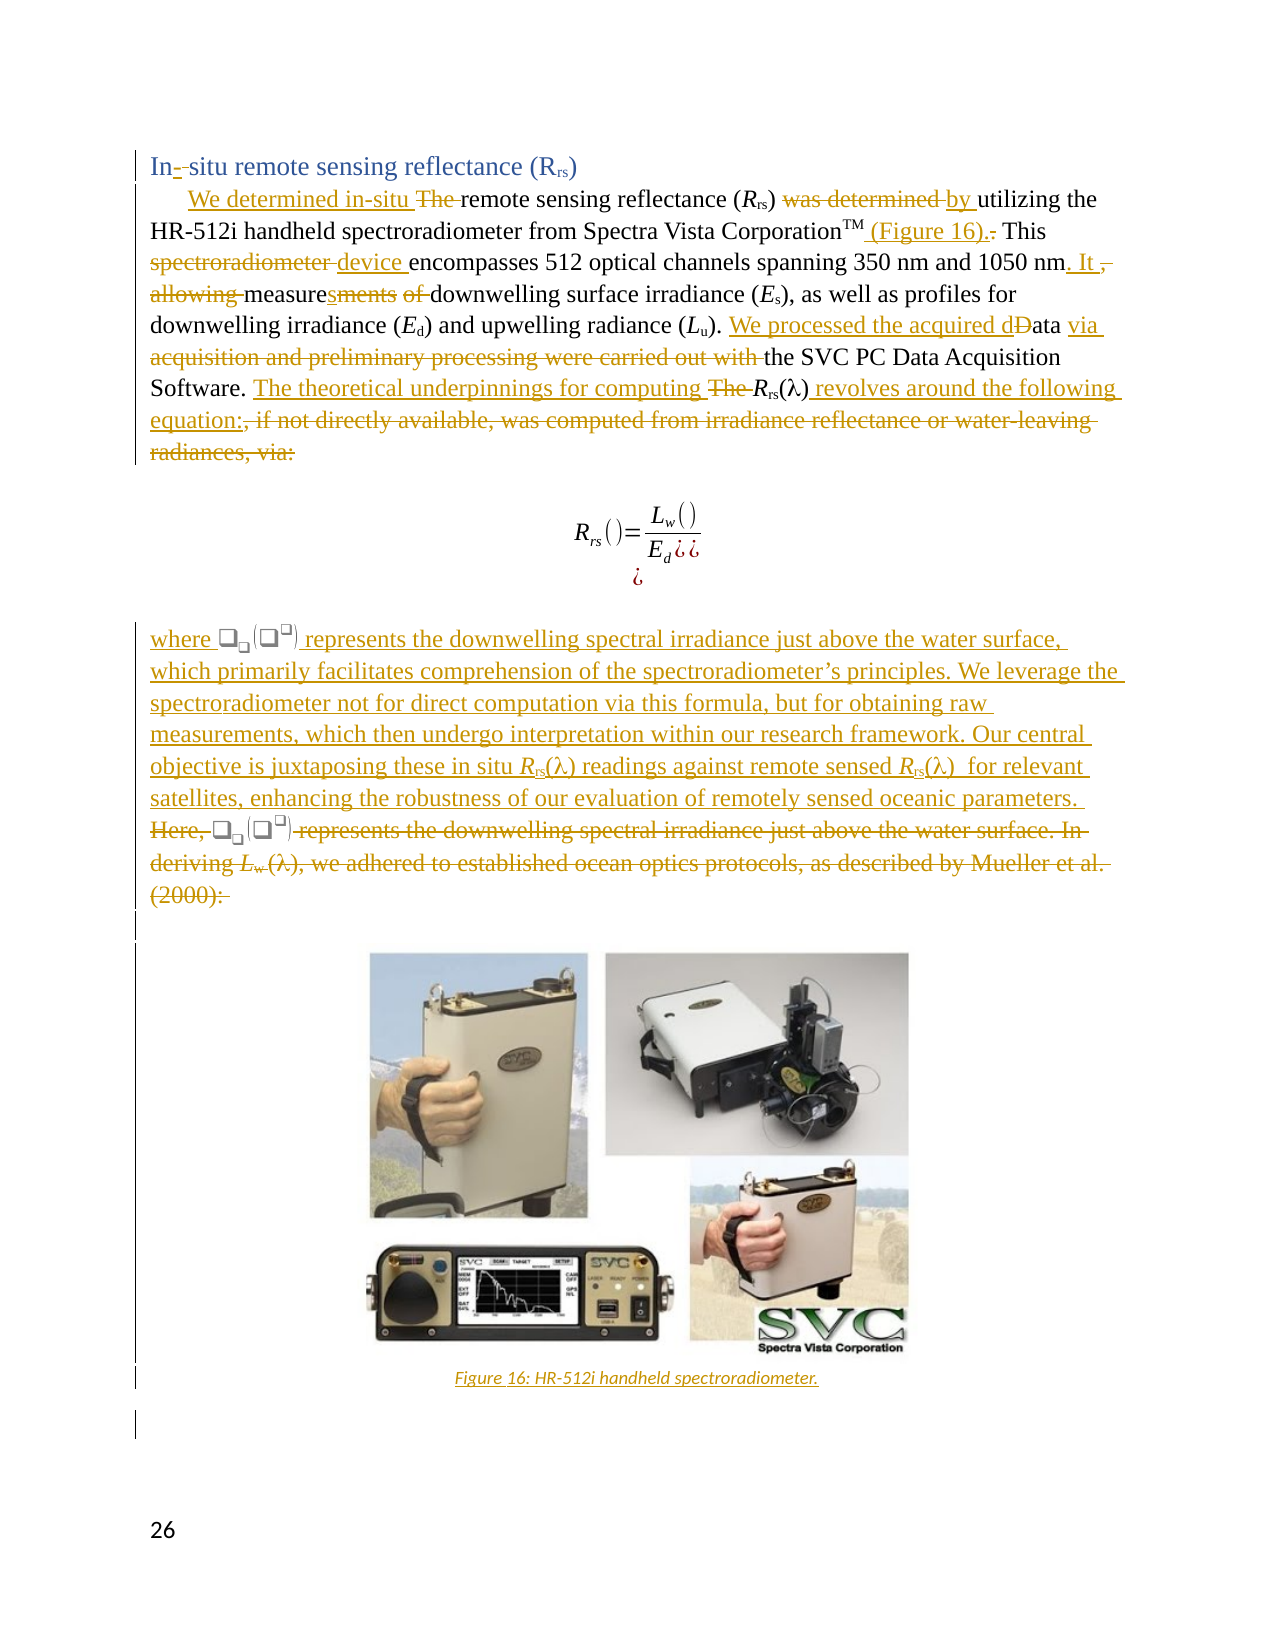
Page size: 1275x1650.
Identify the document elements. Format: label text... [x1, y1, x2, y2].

text remote sensing reflectance (Rrs) utilizing the HR-512i handheld spectroradiometer from Spectra Vista CorporationTM This encompasses 512 optical channels spanning 350 nm and 1050 nmmeasure downwelling surface irradiance (Es), as well as profiles for downwelling irradiance (Ed) and upwelling radiance (Lu). ata the SVC PC Data Acquisition Software. Rrs() [150, 184, 1125, 465]
subtitle Insitu remote sensing reflectance (Rrs) [150, 150, 1125, 181]
picture [357, 943, 918, 1364]
